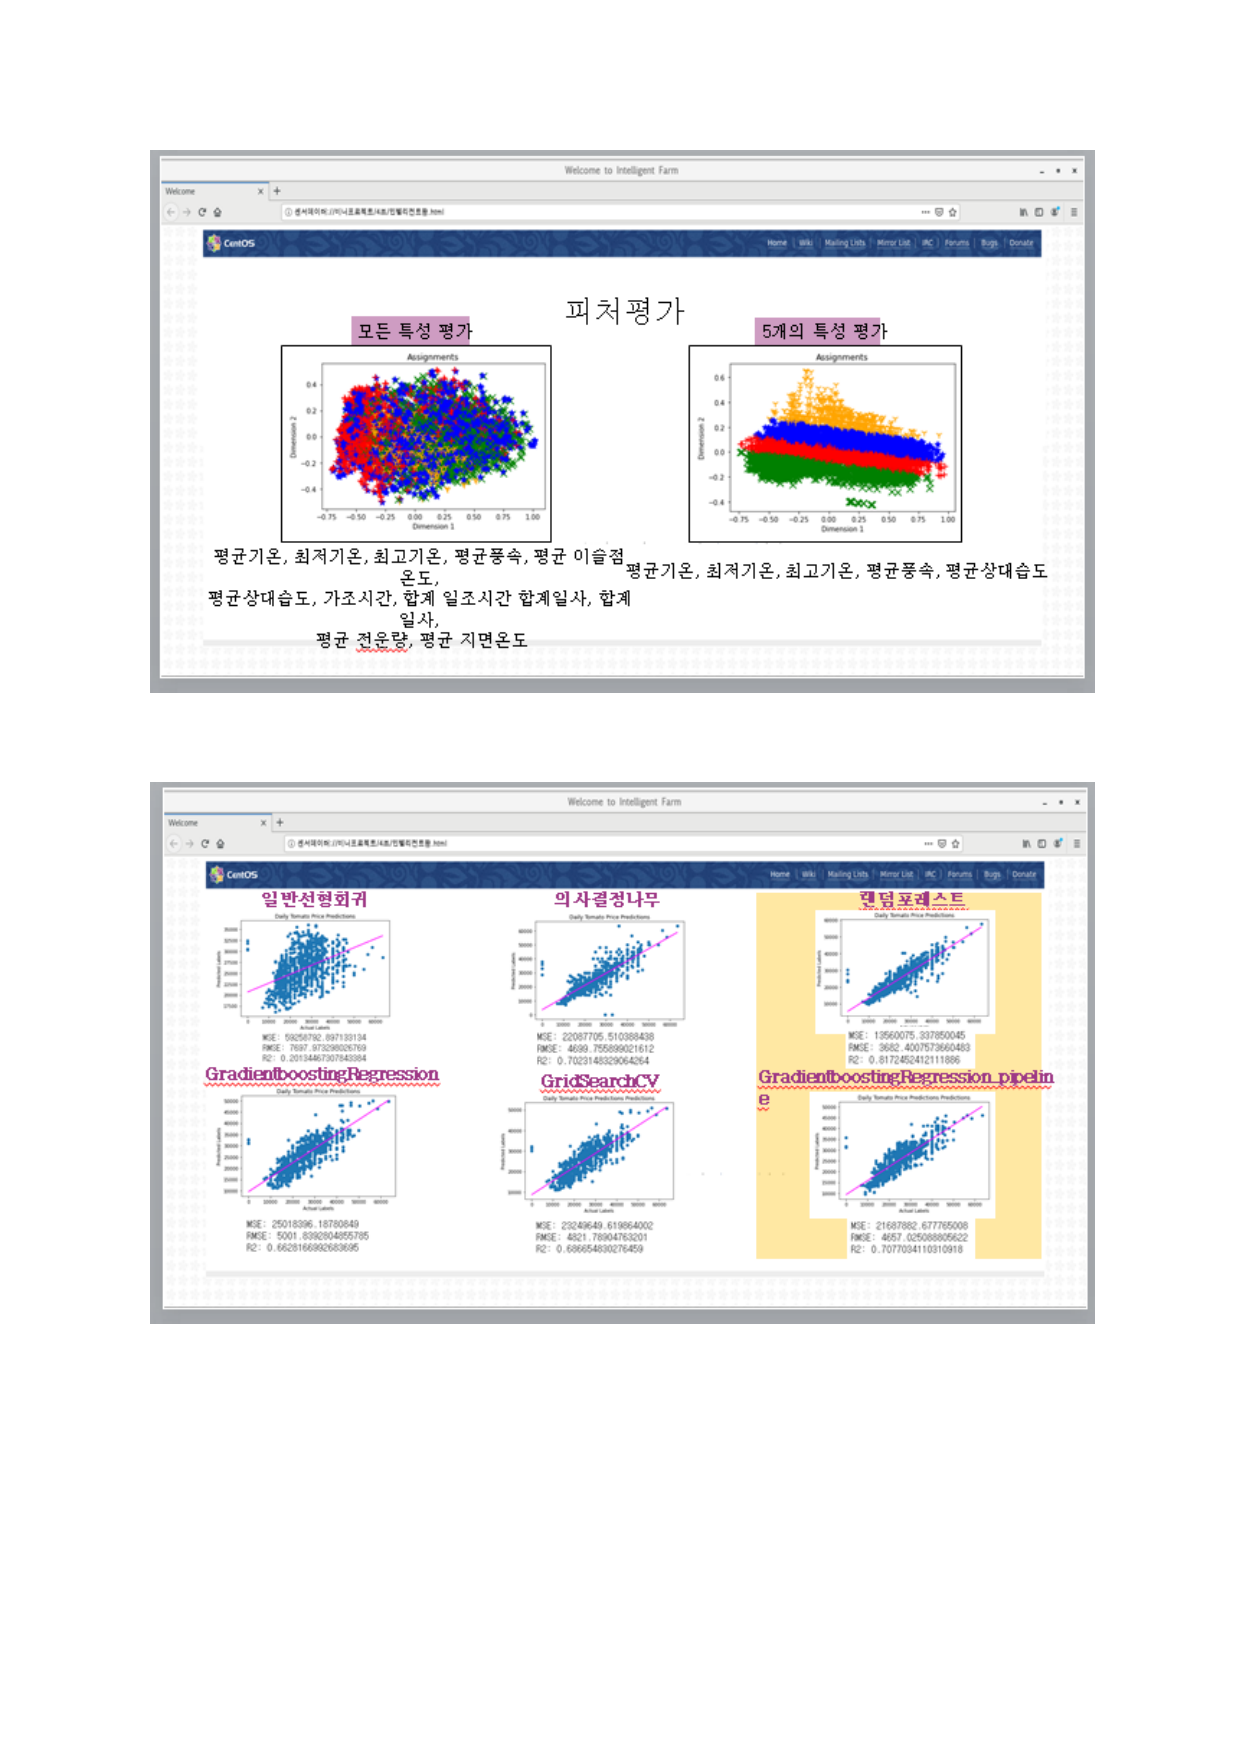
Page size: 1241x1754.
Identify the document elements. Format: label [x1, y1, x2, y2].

picture [150, 782, 1095, 1324]
picture [150, 150, 1095, 693]
